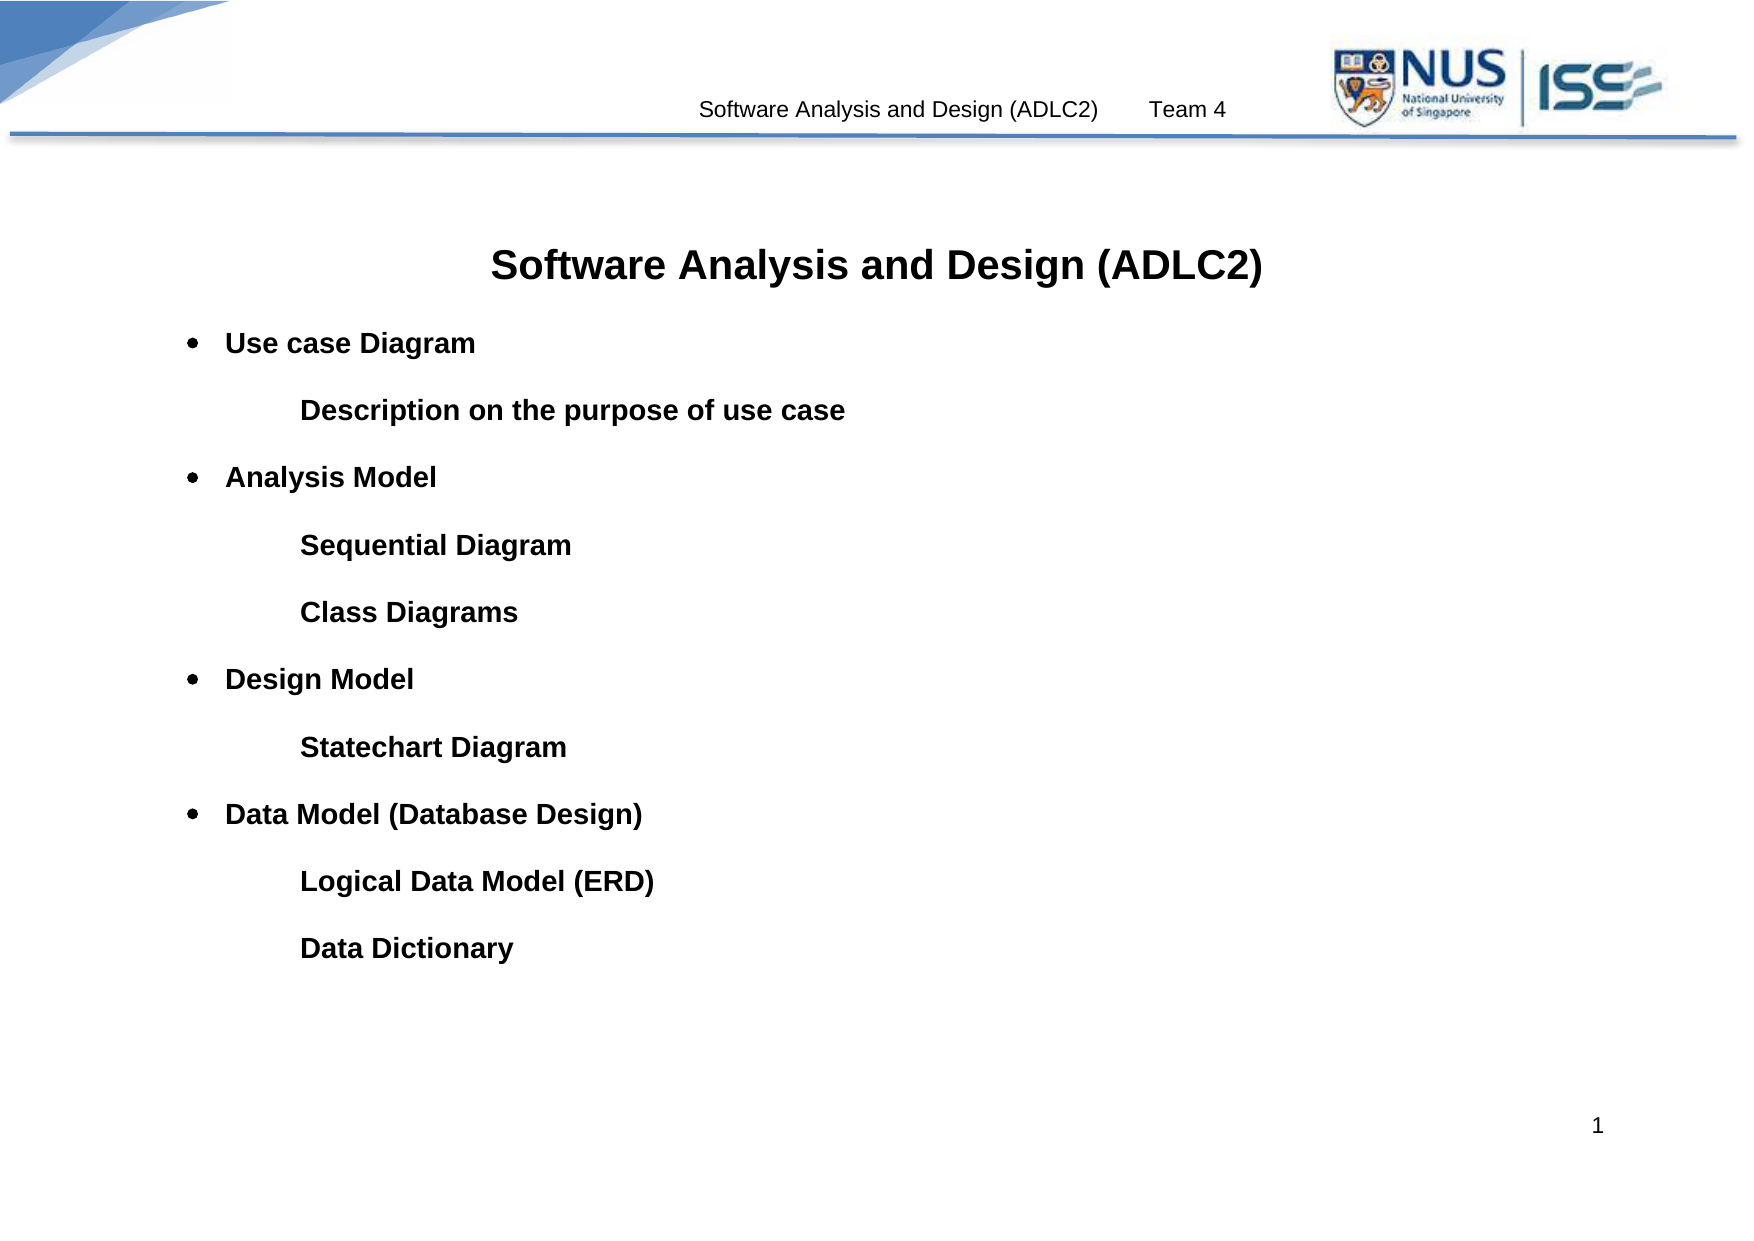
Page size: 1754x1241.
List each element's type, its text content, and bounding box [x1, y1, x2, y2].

text Software Analysis and Design (ADLC2) [150, 241, 1604, 288]
list Use case Diagram [187, 326, 1604, 359]
list Analysis Model [187, 460, 1604, 494]
list Logical Data Model (ERD) [225, 864, 1604, 898]
list Data Dictionary [225, 931, 1604, 965]
text Class Diagrams [225, 595, 1604, 628]
picture [0, 0, 232, 106]
list Data Model (Database Design) [187, 797, 1604, 830]
text Sequential Diagram [225, 528, 1604, 561]
list Design Model [187, 662, 1604, 696]
text Description on the purpose of use case [225, 393, 1604, 427]
list Statechart Diagram [225, 729, 1604, 763]
